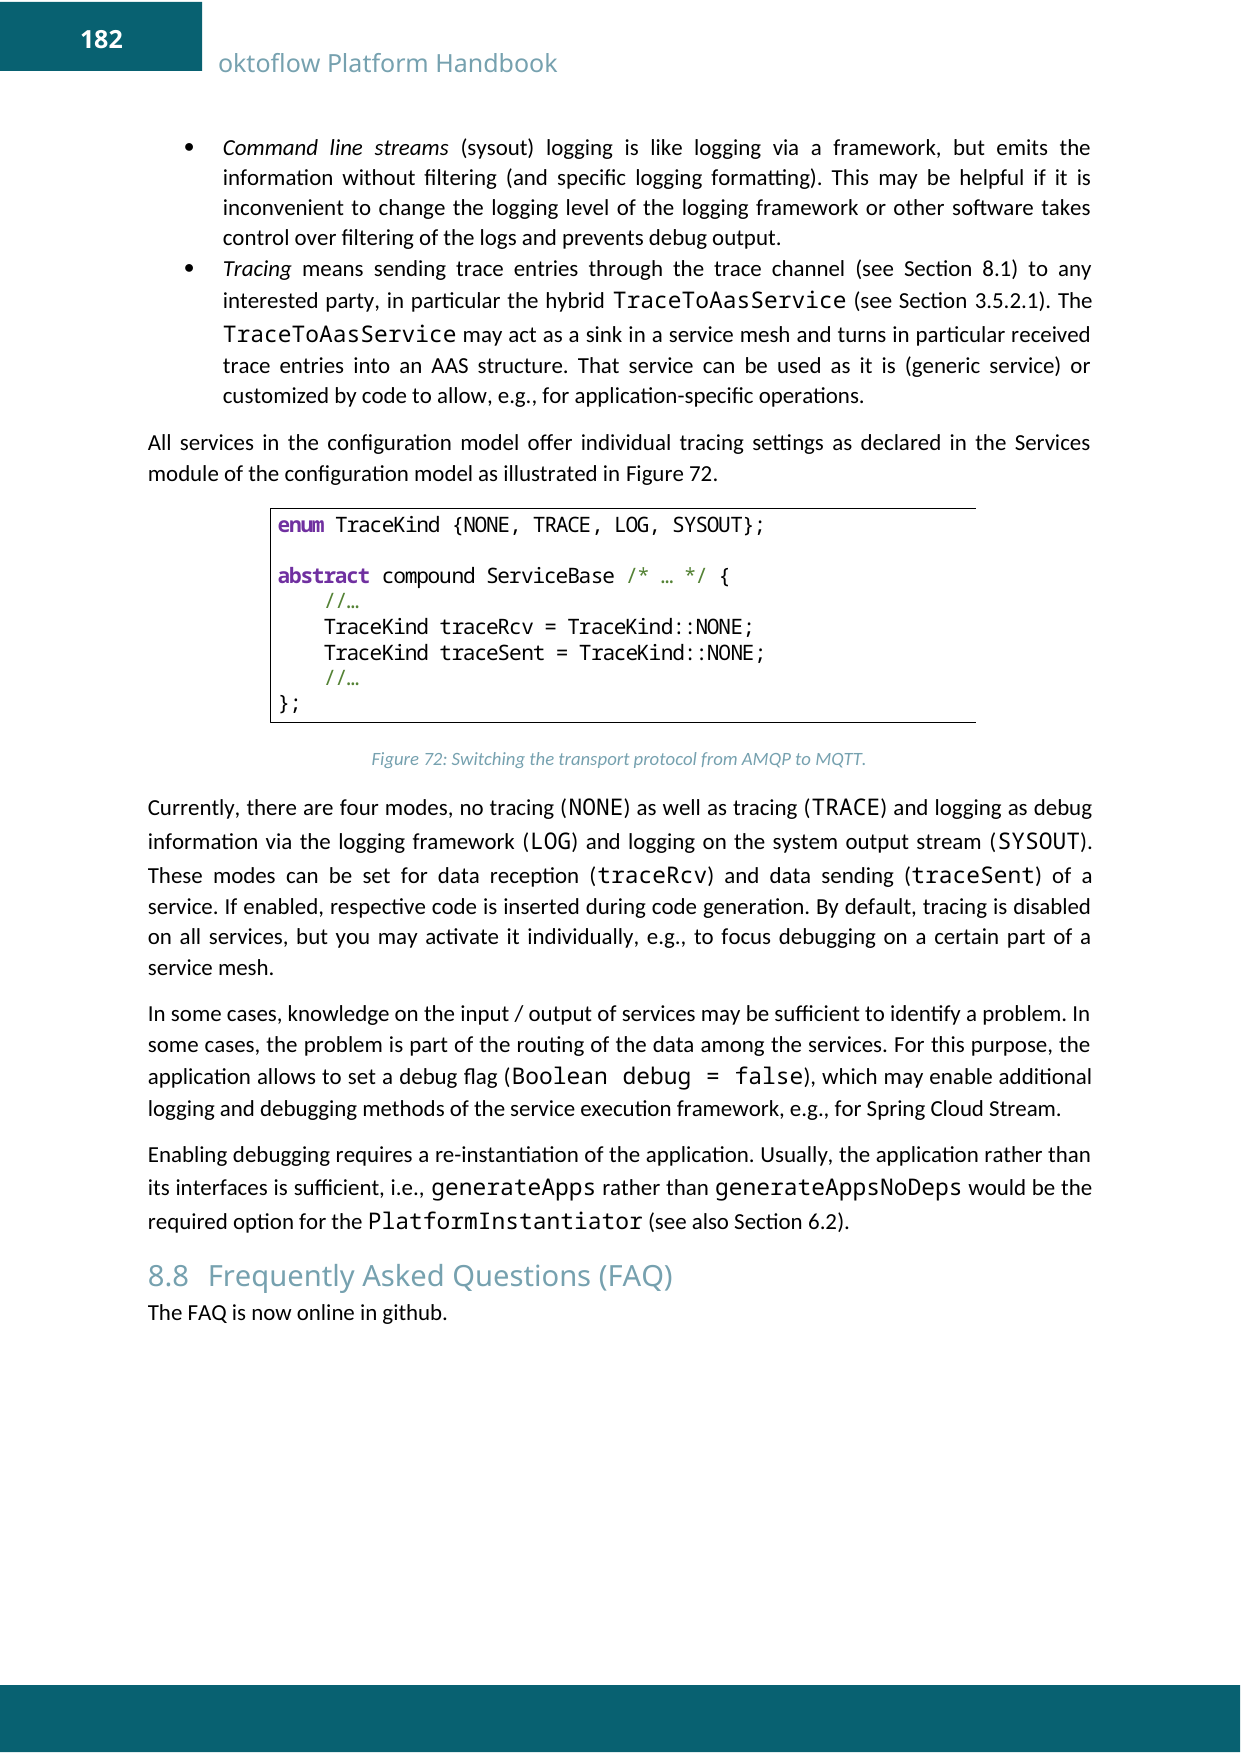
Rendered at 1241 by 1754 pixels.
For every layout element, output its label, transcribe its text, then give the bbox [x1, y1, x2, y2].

subtitle Frequently Asked Questions (FAQ) [148, 1255, 1093, 1295]
text All services in the configuration model offer individual tracing settings as declared in the Services module of the configuration model as illustrated in Figure 72. [148, 428, 1093, 487]
list Command line streams (sysout) logging is like logging via a framework, but emits the information without filtering (and specific logging formatting). This may be helpful if it is inconvenient to change the logging level of the logging framework or other software takes control over filtering of the logs and prevents debug output. [185, 133, 1093, 252]
text Figure 72: Switching the transport protocol from AMQP to MQTT. [148, 747, 1093, 770]
text In some cases, knowledge on the input / output of services may be sufficient to identify a problem. In some cases, the problem is part of the routing of the data among the services. For this purpose, the application allows to set a debug flag (Boolean debug = false), which may enable additional logging and debugging methods of the service execution framework, e.g., for Spring Cloud Stream. [148, 999, 1093, 1122]
text Enabling debugging requires a re-instantiation of the application. Usually, the application rather than its interfaces is sufficient, i.e., generateApps rather than generateAppsNoDeps would be the required option for the PlatformInstantiator (see also Section 6.2). [148, 1141, 1093, 1236]
text Currently, there are four modes, no tracing (NONE) as well as tracing (TRACE) and logging as debug information via the logging framework (LOG) and logging on the system output stream (SYSOUT). These modes can be set for data reception (traceRcv) and data sending (traceSent) of a service. If enabled, respective code is inserted during code generation. By default, tracing is disabled on all services, but you may activate it individually, e.g., to focus debugging on a certain part of a service mesh. [148, 791, 1093, 981]
text The FAQ is now online in github. [148, 1298, 1093, 1326]
list Tracing means sending trace entries through the trace channel (see Section 8.1) to any interested party, in particular the hybrid TraceToAasService (see Section 3.5.2.1). The TraceToAasService may act as a sink in a service mesh and turns in particular received trace entries into an AAS structure. That service can be used as it is (generic service) or customized by code to allow, e.g., for application-specific operations. [185, 254, 1093, 410]
